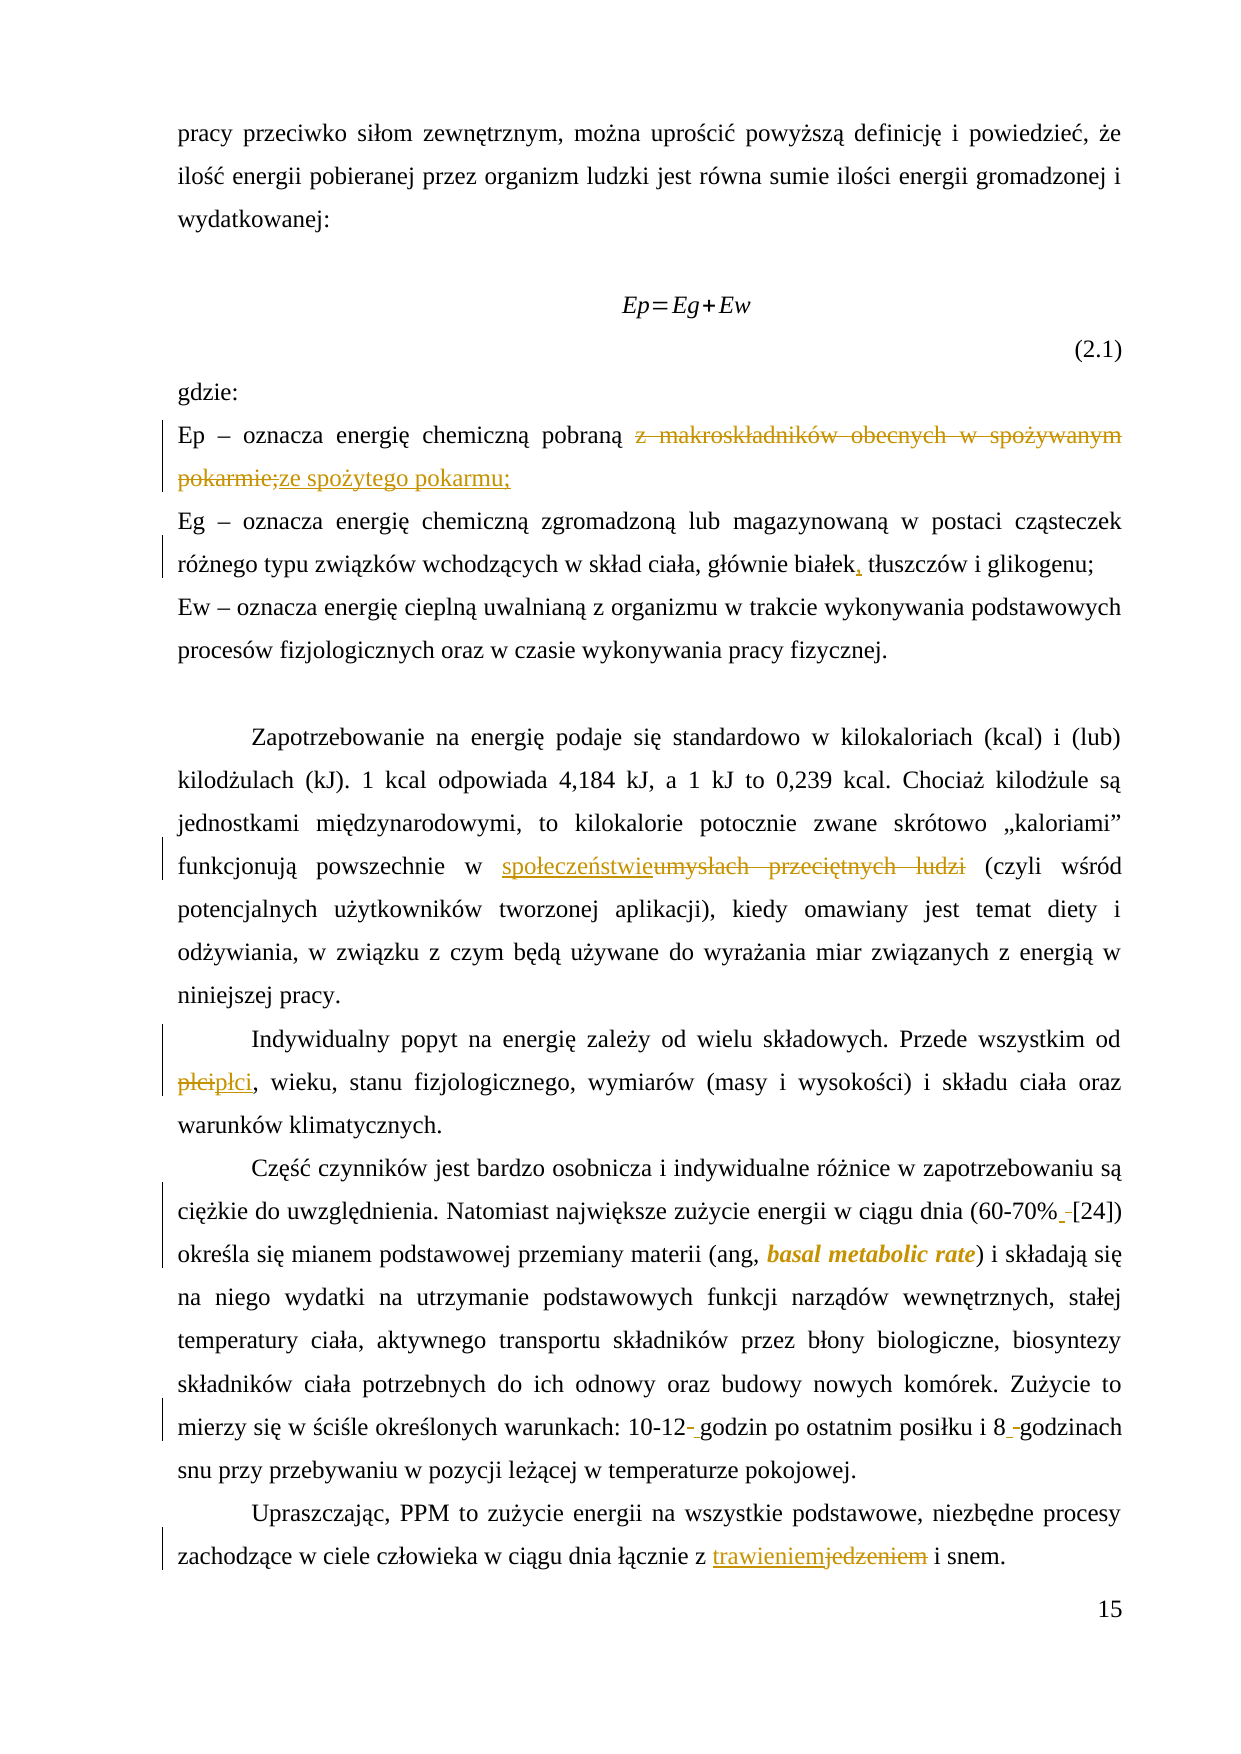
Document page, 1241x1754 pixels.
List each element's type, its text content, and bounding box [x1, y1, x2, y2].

text gdzie: [177, 377, 1122, 406]
text Eg – oznacza energię chemiczną zgromadzoną lub magazynowaną w postaci cząsteczek różnego typu związków wchodzących w skład ciała, głównie białek tłuszczów i glikogenu; [177, 506, 1122, 578]
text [177, 118, 1122, 233]
text Ew – oznacza energię cieplną uwalnianą z organizmu w trakcie wykonywania podstawowych procesów fizjologicznych oraz w czasie wykonywania pracy fizycznej. [177, 592, 1122, 664]
text Ep – oznacza energię chemiczną pobraną [177, 420, 1122, 492]
text Część czynników jest bardzo osobnicza i indywidualne różnice w zapotrzebowaniu są ciężkie do uwzględnienia. Natomiast największe zużycie energii w ciągu dnia (60-70%[24]) określa się mianem podstawowej przemiany materii (ang, basal metabolic rate) i składają się na niego wydatki na utrzymanie podstawowych funkcji narządów wewnętrznych, stałej temperatury ciała, aktywnego transportu składników przez błony biologiczne, biosyntezy składników ciała potrzebnych do ich odnowy oraz budowy nowych komórek. Zużycie to mierzy się w ściśle określonych warunkach: 10-12godzin po ostatnim posiłku i 8godzinach snu przy przebywaniu w pozycji leżącej w temperaturze pokojowej. [177, 1153, 1122, 1484]
text Zapotrzebowanie na energię podaje się standardowo w kilokaloriach (kcal) i (lub) kilodżulach (kJ). 1 kcal odpowiada 4,184 kJ, a 1 kJ to 0,239 kcal. Chociaż kilodżule są jednostkami międzynarodowymi, to kilokalorie potocznie zwane skrótowo „kaloriami” funkcjonują powszechnie w (czyli wśród potencjalnych użytkowników tworzonej aplikacji), kiedy omawiany jest temat diety i odżywiania, w związku z czym będą używane do wyrażania miar związanych z energią w niniejszej pracy. [177, 722, 1122, 1009]
text Upraszczając, PPM to zużycie energii na wszystkie podstawowe, niezbędne procesy zachodzące w ciele człowieka w ciągu dnia łącznie z i snem. [177, 1498, 1122, 1570]
text (2.1) [177, 334, 1122, 362]
text Indywidualny popyt na energię zależy od wielu składowych. Przede wszystkim od , wieku, stanu fizjologicznego, wymiarów (masy i wysokości) i składu ciała oraz warunków klimatycznych. [177, 1024, 1122, 1139]
